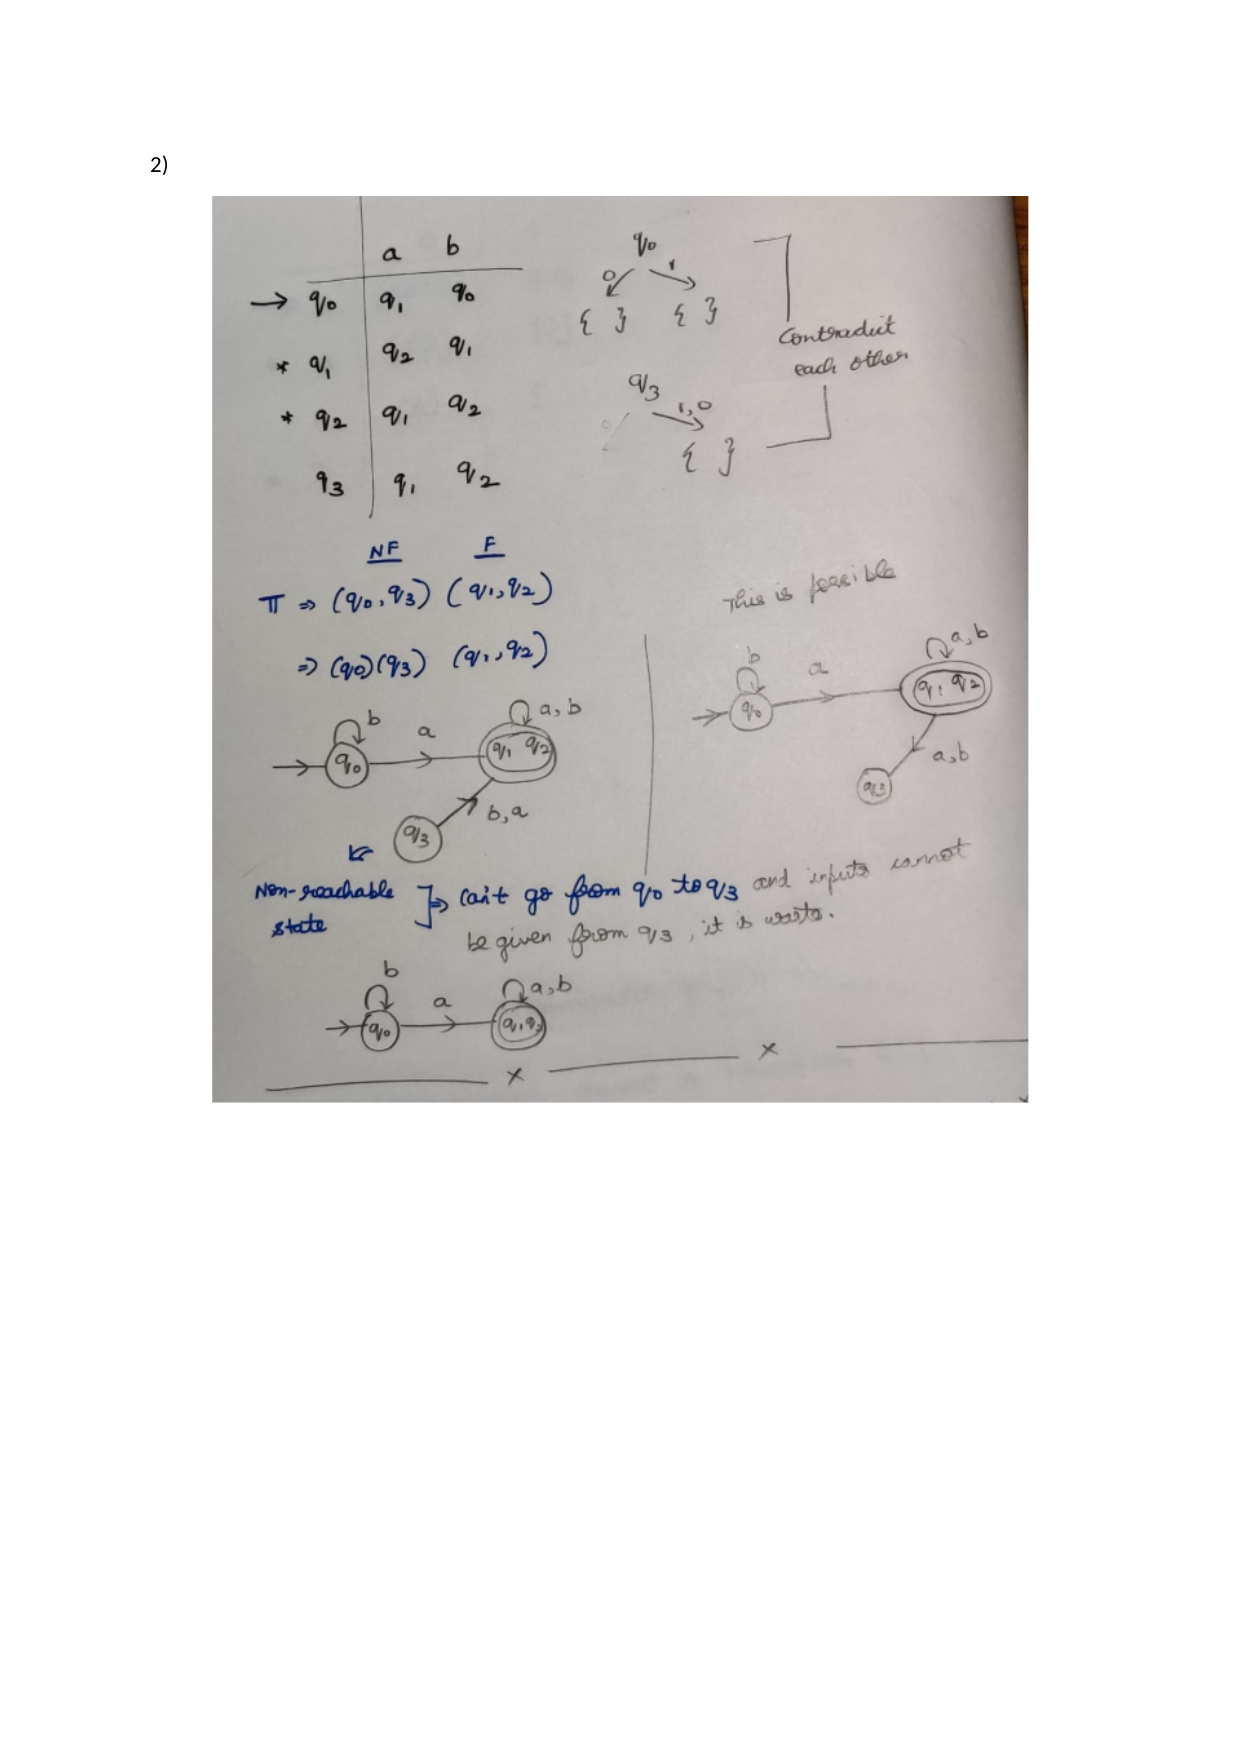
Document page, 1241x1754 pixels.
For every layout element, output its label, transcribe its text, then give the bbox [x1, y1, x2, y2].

picture [212, 196, 1029, 1104]
text 2) [150, 150, 1090, 178]
